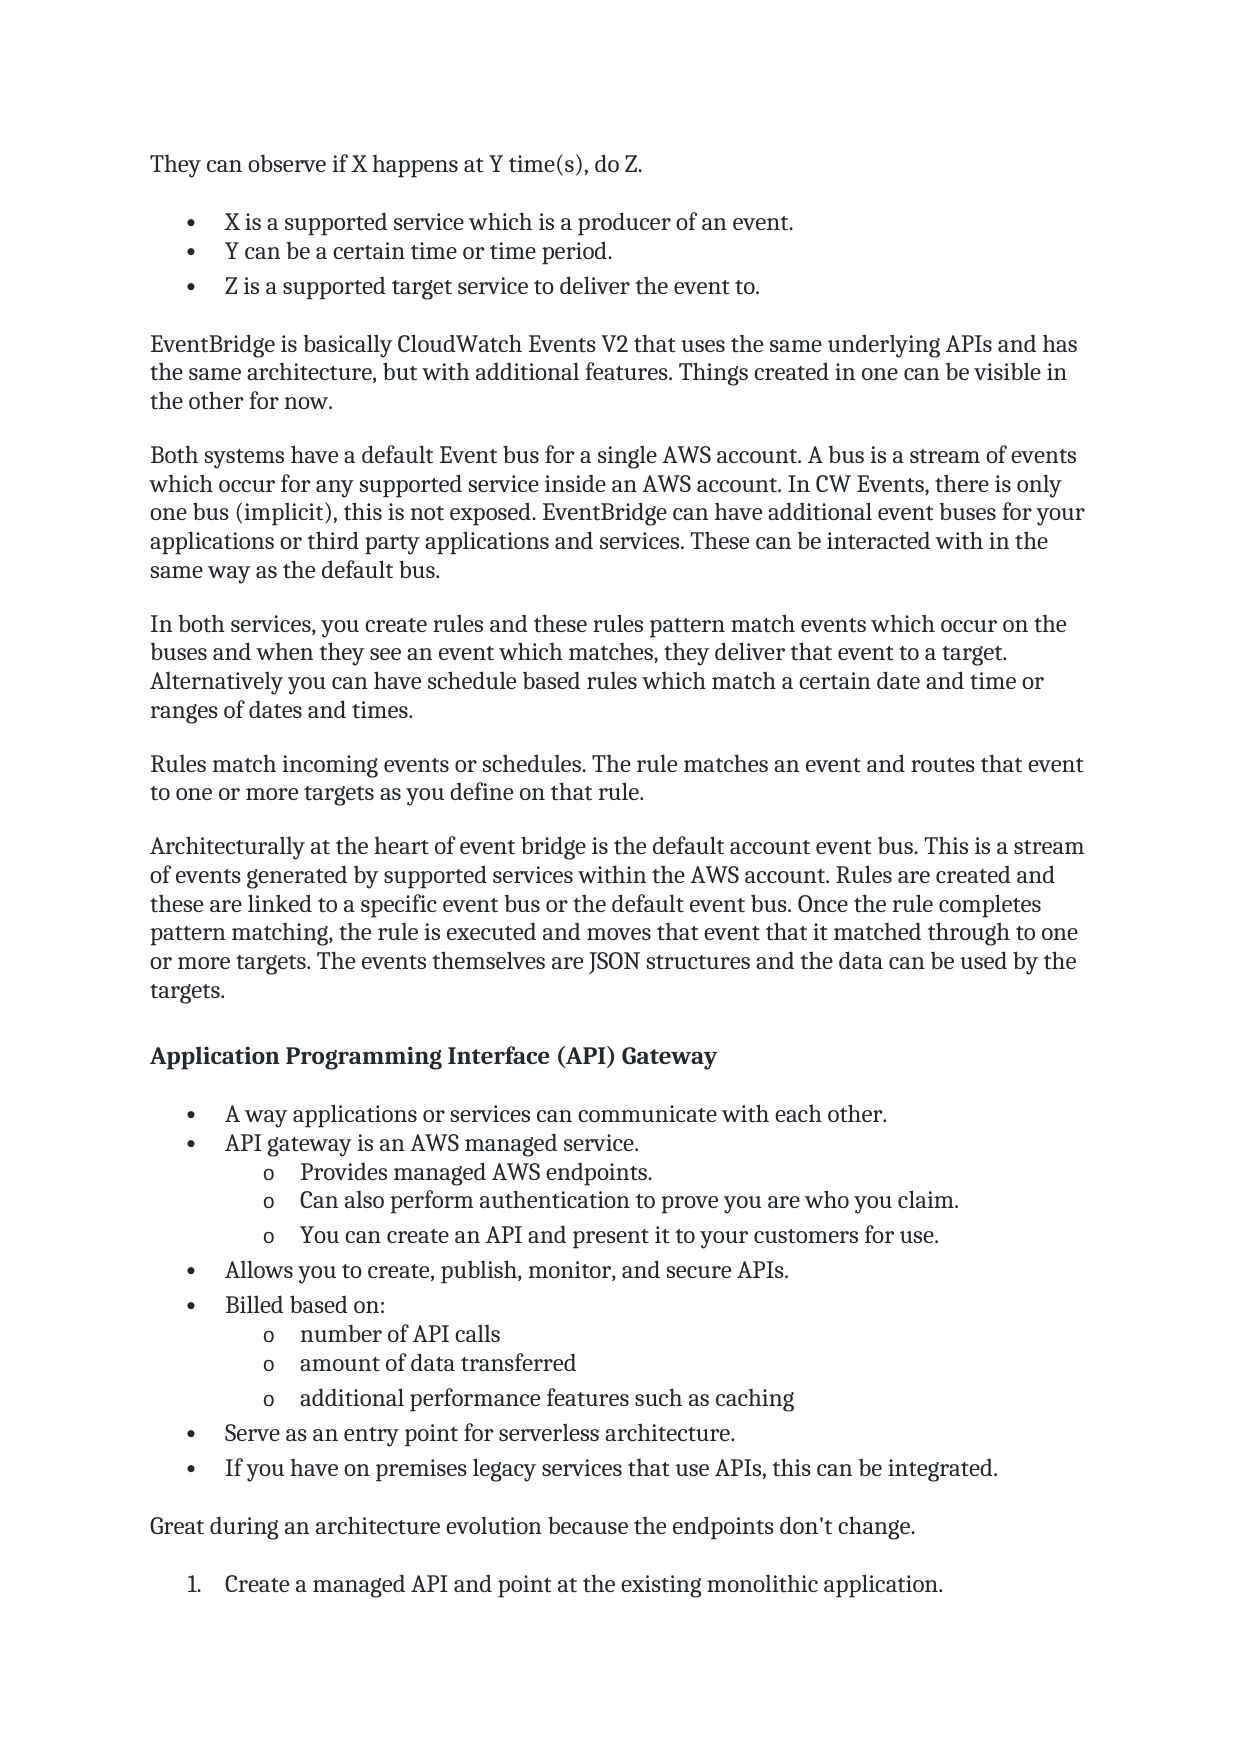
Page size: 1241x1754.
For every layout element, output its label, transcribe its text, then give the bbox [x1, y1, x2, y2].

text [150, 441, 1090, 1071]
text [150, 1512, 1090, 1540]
list Y can be a certain time or time period. [187, 237, 1090, 265]
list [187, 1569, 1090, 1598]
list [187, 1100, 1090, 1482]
text EventBridge is basically CloudWatch Events V2 that uses the same underlying APIs and has the same architecture, but with additional features. Things created in one can be visible in the other for now. [150, 329, 1090, 416]
list Z is a supported target service to deliver the event to. [187, 272, 1090, 300]
text They can observe if X happens at Y time(s), do Z. [150, 150, 1090, 179]
list X is a supported service which is a producer of an event. [187, 208, 1090, 237]
